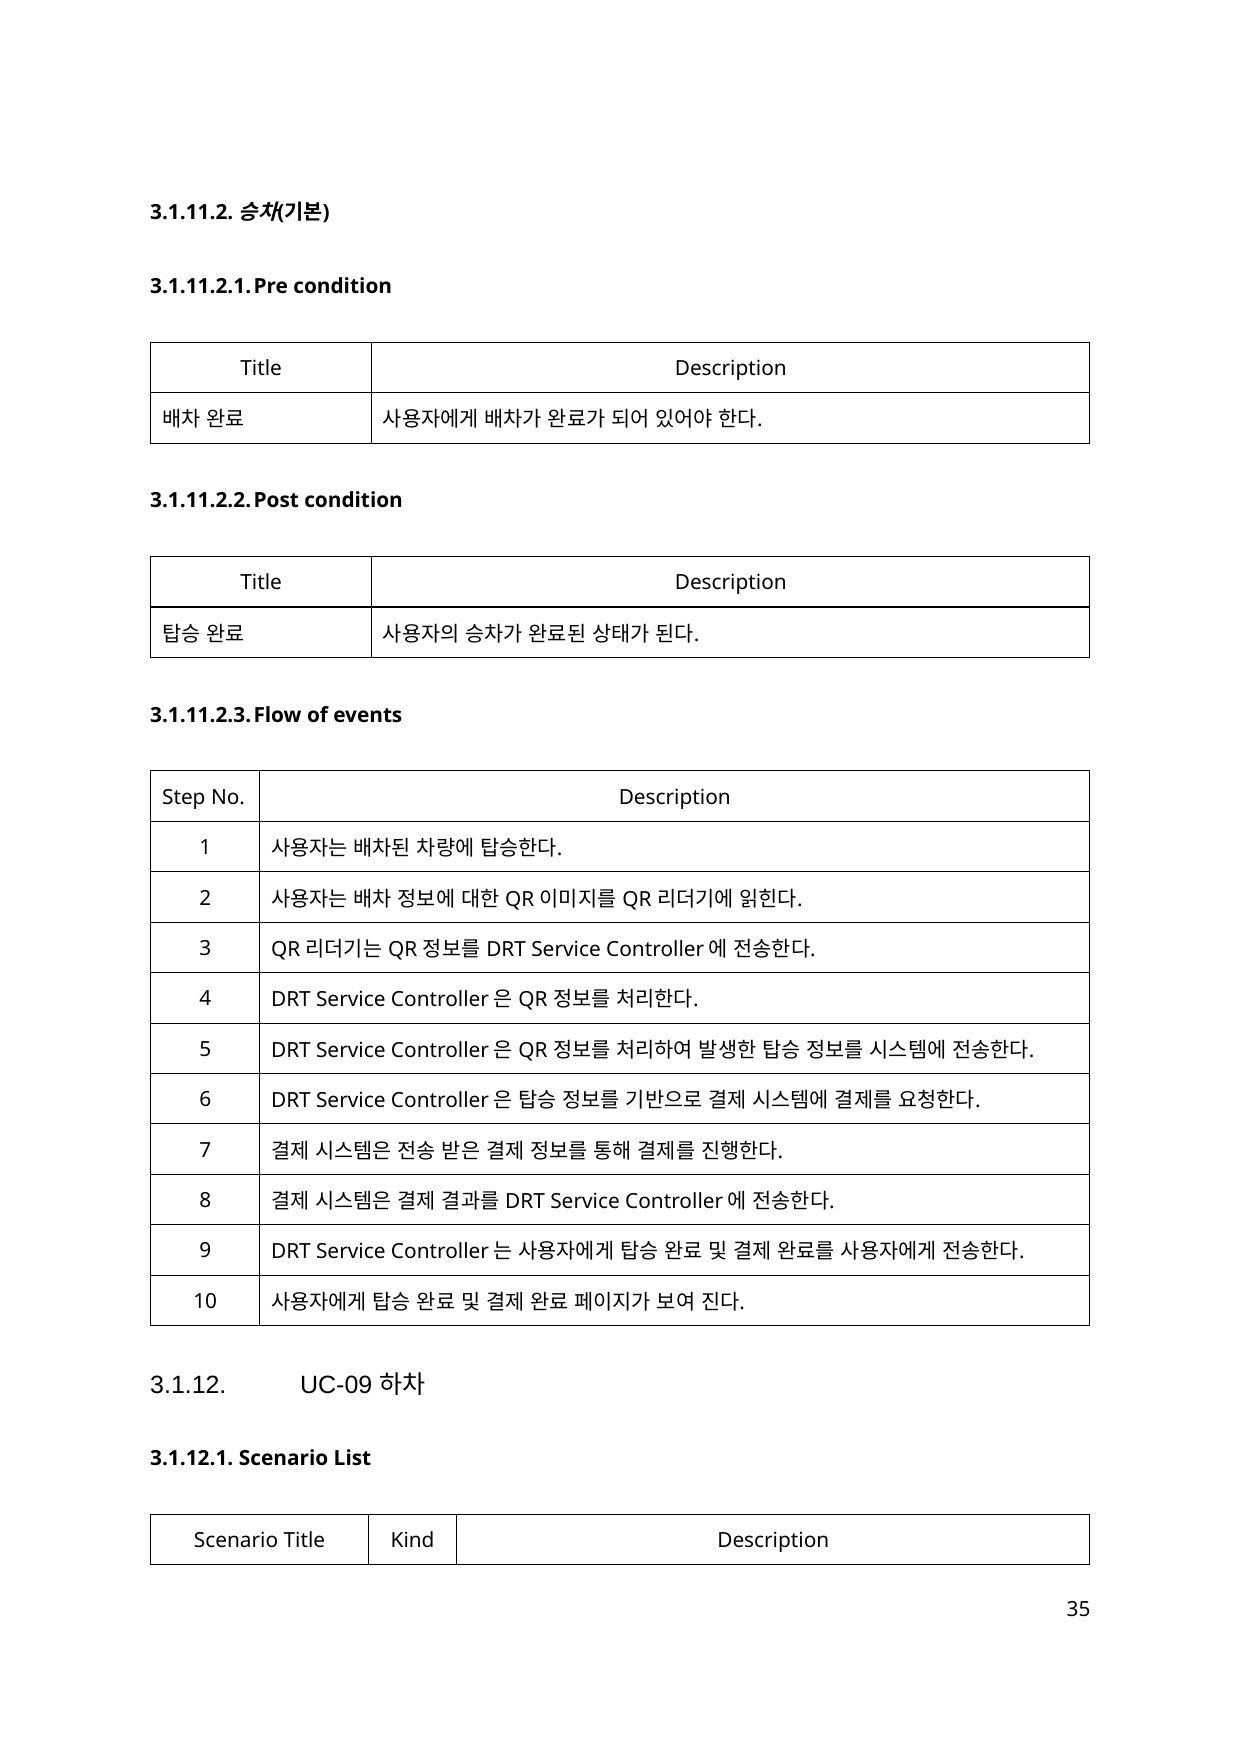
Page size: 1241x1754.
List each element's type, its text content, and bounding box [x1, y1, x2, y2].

table_cell 10 [151, 1276, 259, 1325]
table_header Title [151, 343, 371, 392]
subtitle Post condition [150, 481, 1090, 518]
table_header Description [372, 343, 1089, 392]
table_cell DRT Service Controller은 QR 정보를 처리한다. [260, 973, 1089, 1022]
table_cell 3 [151, 923, 259, 972]
table_cell 5 [151, 1024, 259, 1073]
table_cell 사용자에게 배차가 완료가 되어 있어야 한다. [372, 393, 1089, 442]
subtitle Flow of events [150, 695, 1090, 733]
table_cell 1 [151, 822, 259, 871]
table_cell QR 리더기는 QR 정보를 DRT Service Controller에 전송한다. [260, 923, 1089, 972]
subtitle Pre condition [150, 267, 1090, 304]
table_cell 사용자에게 탑승 완료 및 결제 완료 페이지가 보여 진다. [260, 1276, 1089, 1325]
table_header Description [260, 771, 1089, 821]
table_cell DRT Service Controller은 QR 정보를 처리하여 발생한 탑승 정보를 시스템에 전송한다. [260, 1024, 1089, 1073]
table_header Description [457, 1515, 1089, 1564]
table_cell 탑승 완료 [151, 608, 371, 657]
subtitle UC-09 하차 [150, 1363, 1090, 1401]
table_cell 사용자는 배차 정보에 대한 QR 이미지를 QR 리더기에 읽힌다. [260, 872, 1089, 922]
table_cell 결제 시스템은 결제 결과를 DRT Service Controller에 전송한다. [260, 1175, 1089, 1224]
table_header Step No. [151, 771, 259, 821]
table_cell 사용자의 승차가 완료된 상태가 된다. [372, 608, 1089, 657]
table_header Scenario Title [151, 1515, 368, 1564]
table_header Description [372, 557, 1089, 606]
table_cell DRT Service Controller은 탑승 정보를 기반으로 결제 시스템에 결제를 요청한다. [260, 1074, 1089, 1123]
table_cell 8 [151, 1175, 259, 1224]
table_cell 6 [151, 1074, 259, 1123]
table_cell 배차 완료 [151, 393, 371, 442]
subtitle 승차(기본) [150, 192, 1090, 229]
table_cell 4 [151, 973, 259, 1022]
table_cell 7 [151, 1124, 259, 1174]
table_cell 사용자는 배차된 차량에 탑승한다. [260, 822, 1089, 871]
subtitle Scenario List [150, 1438, 1090, 1476]
table_header Kind [369, 1515, 456, 1564]
table_cell DRT Service Controller는 사용자에게 탑승 완료 및 결제 완료를 사용자에게 전송한다. [260, 1225, 1089, 1274]
table_header Title [151, 557, 371, 606]
table_cell 9 [151, 1225, 259, 1274]
table_cell 결제 시스템은 전송 받은 결제 정보를 통해 결제를 진행한다. [260, 1124, 1089, 1174]
table_cell 2 [151, 872, 259, 922]
